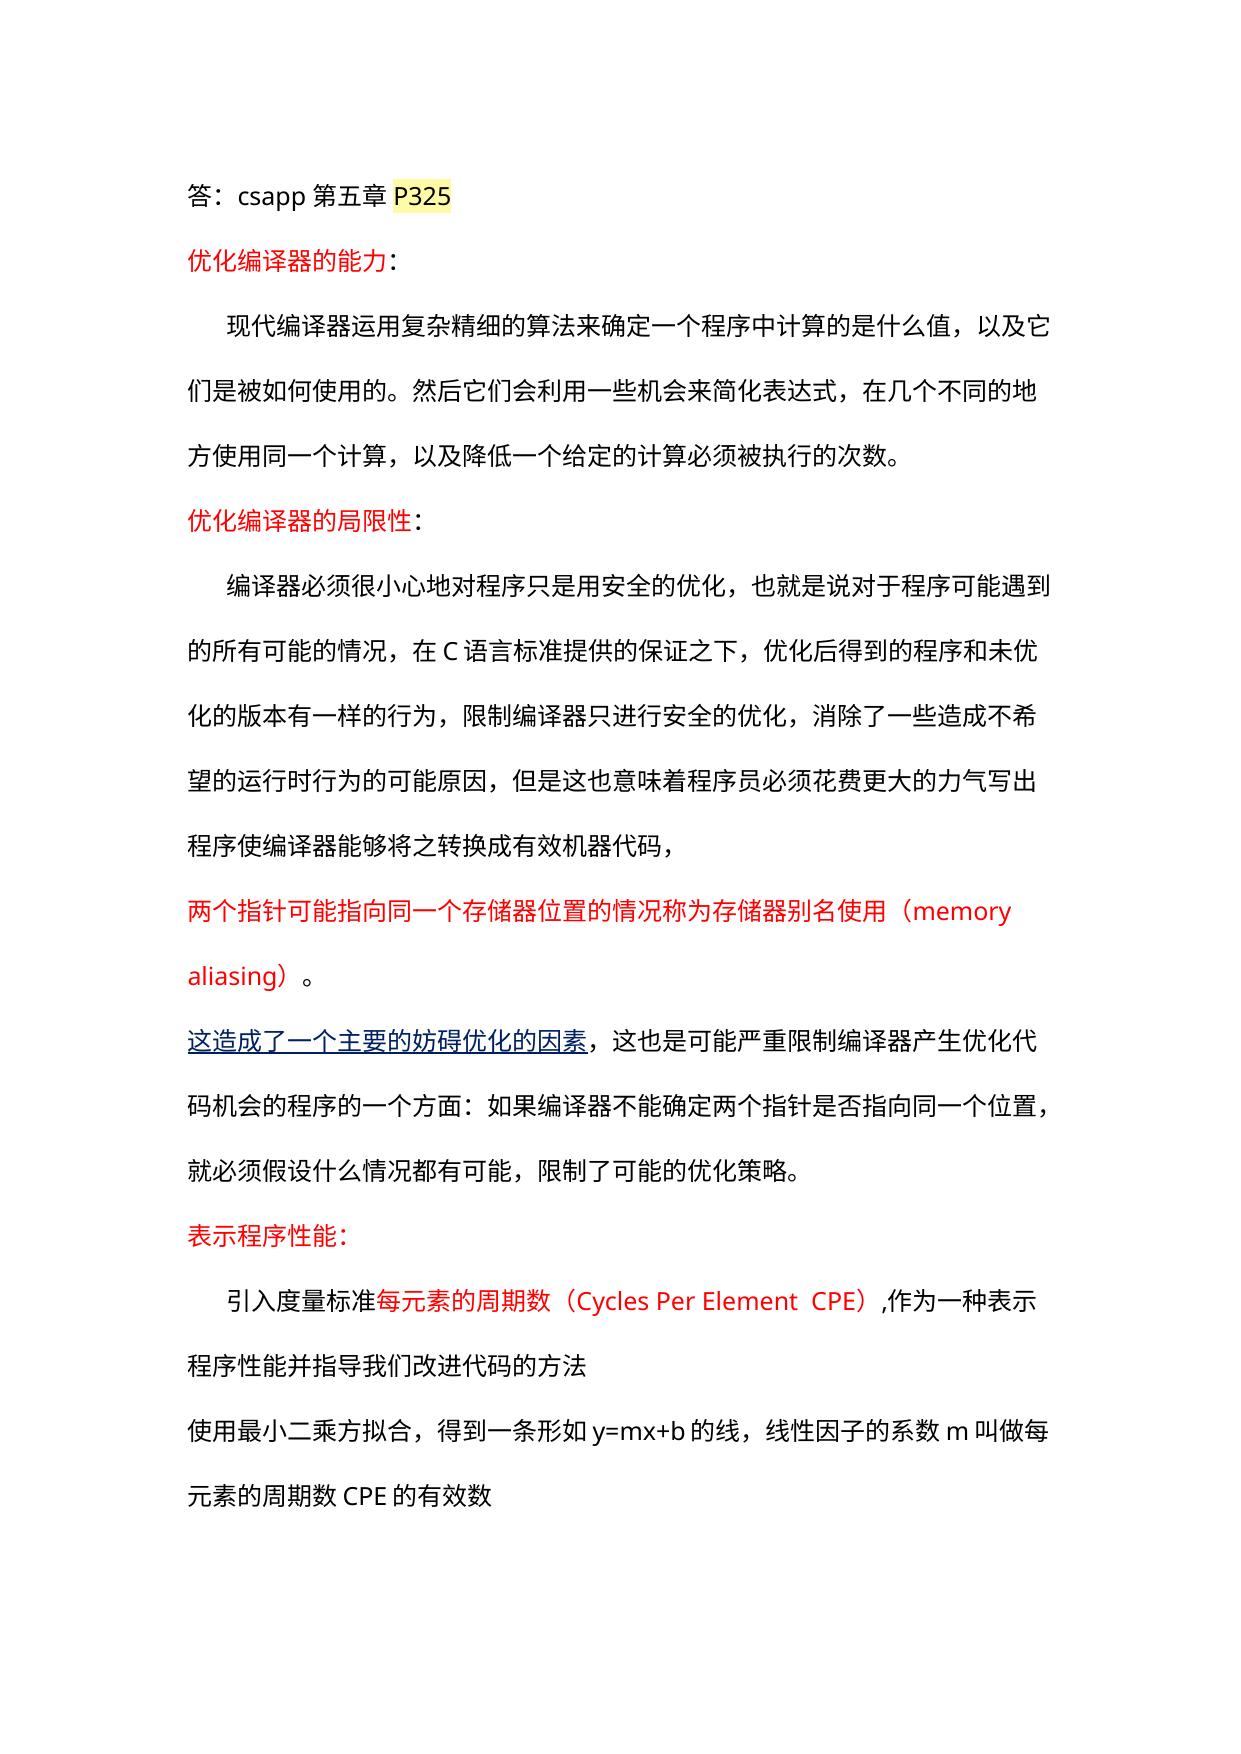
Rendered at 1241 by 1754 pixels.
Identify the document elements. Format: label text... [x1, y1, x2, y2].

text 编译器必须很小心地对程序只是用安全的优化，也就是说对于程序可能遇到的所有可能的情况，在C语言标准提供的保证之下，优化后得到的程序和未优化的版本有一样的行为，限制编译器只进行安全的优化，消除了一些造成不希望的运行时行为的可能原因，但是这也意味着程序员必须花费更大的力气写出程序使编译器能够将之转换成有效机器代码， [187, 552, 1053, 877]
text 使用最小二乘方拟合，得到一条形如y=mx+b的线，线性因子的系数m叫做每元素的周期数CPE的有效数 [187, 1397, 1053, 1527]
text 答：csapp 第五章 P325 [187, 162, 1053, 227]
text 优化编译器的局限性： [187, 487, 1053, 552]
text 这造成了一个主要的妨碍优化的因素，这也是可能严重限制编译器产生优化代码机会的程序的一个方面：如果编译器不能确定两个指针是否指向同一个位置，就必须假设什么情况都有可能，限制了可能的优化策略。 [187, 1007, 1053, 1202]
text 现代编译器运用复杂精细的算法来确定一个程序中计算的是什么值，以及它们是被如何使用的。然后它们会利用一些机会来简化表达式，在几个不同的地方使用同一个计算，以及降低一个给定的计算必须被执行的次数。 [187, 292, 1053, 487]
text 引入度量标准每元素的周期数（Cycles Per Element CPE）,作为一种表示程序性能并指导我们改进代码的方法 [187, 1267, 1053, 1397]
text 两个指针可能指向同一个存储器位置的情况称为存储器别名使用（memory aliasing）。 [187, 877, 1053, 1007]
text 表示程序性能： [187, 1202, 1053, 1267]
text 优化编译器的能力： [187, 227, 1053, 292]
